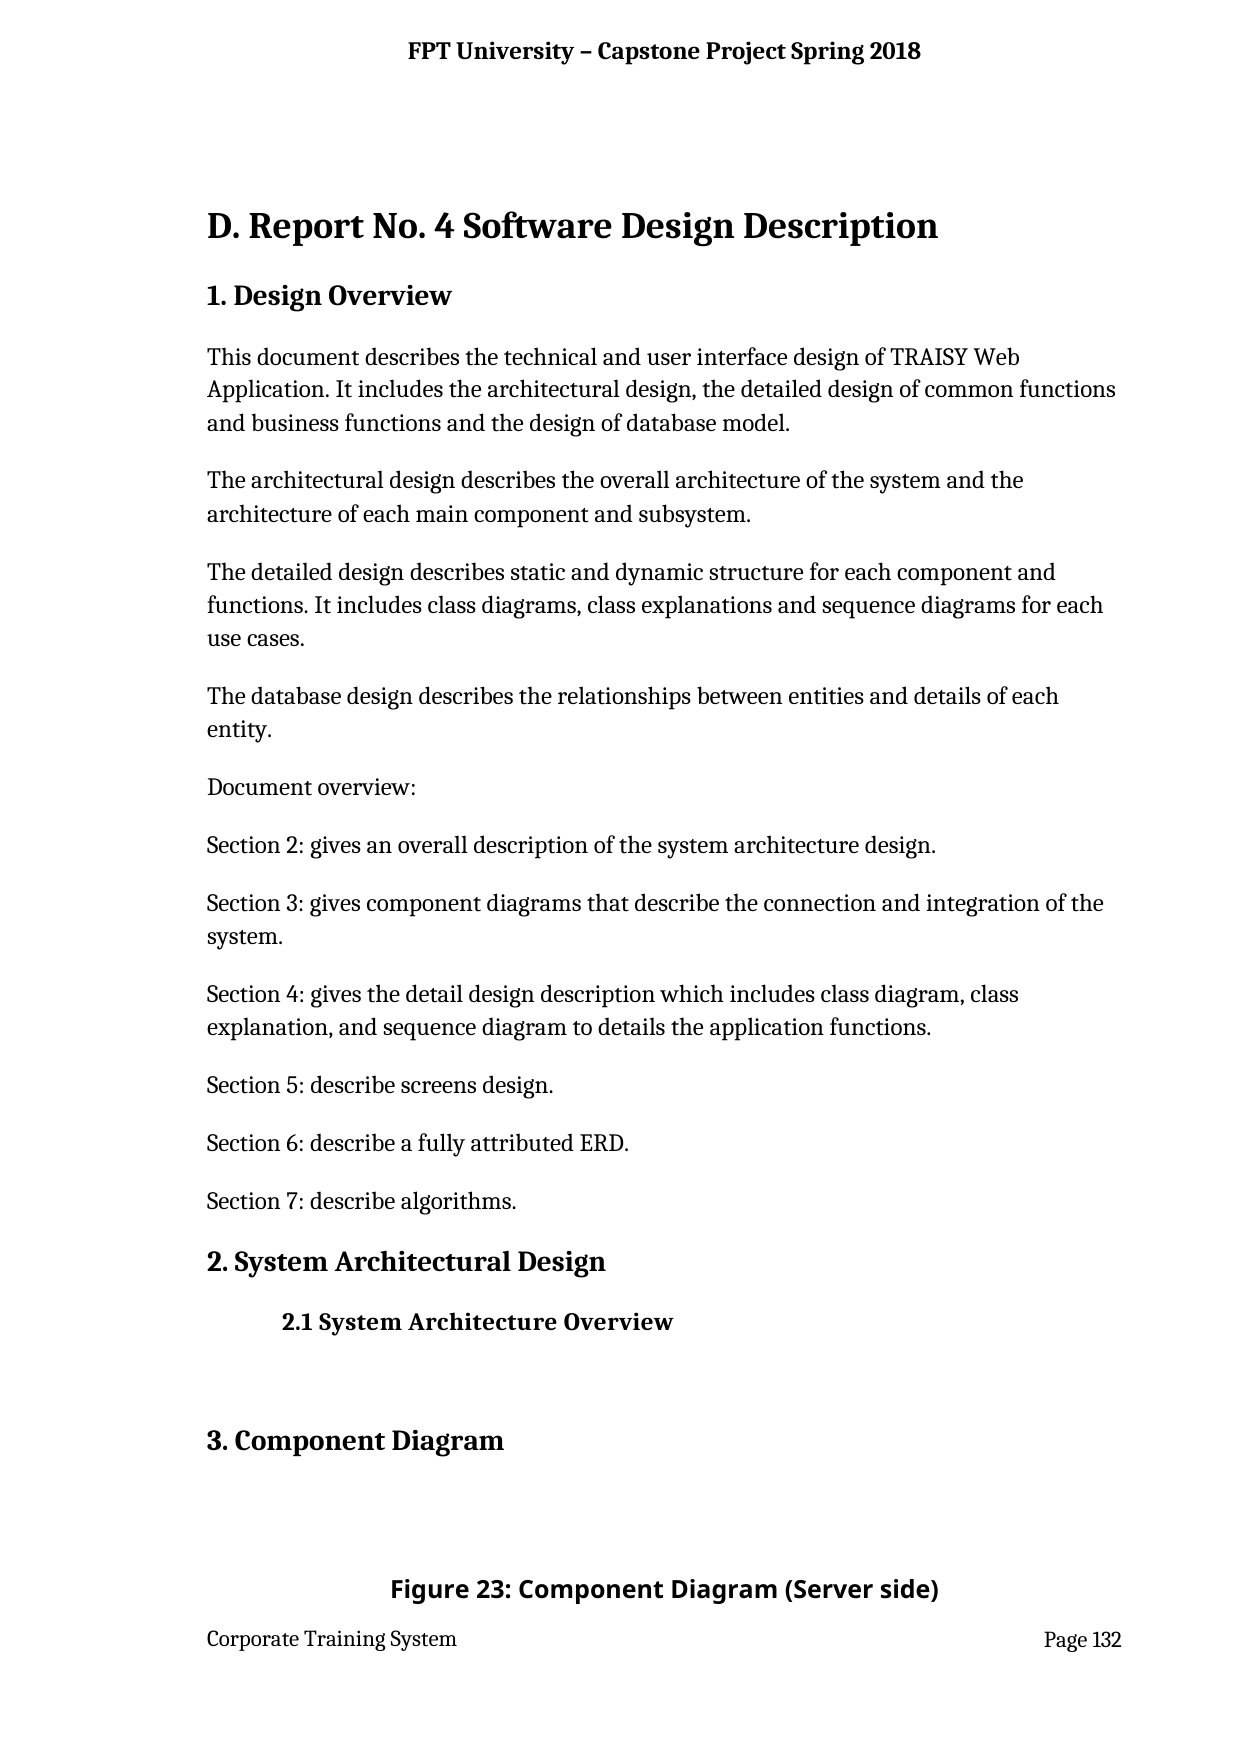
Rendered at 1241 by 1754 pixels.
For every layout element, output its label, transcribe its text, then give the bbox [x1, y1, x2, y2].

text Section 4: gives the detail design description which includes class diagram, class explanation, and sequence diagram to details the application functions. [207, 980, 1122, 1041]
text Document overview: [207, 773, 1122, 801]
text Section 5: describe screens design. [207, 1071, 1122, 1099]
text 2. System Architectural Design [207, 1245, 1122, 1278]
text Section 3: gives component diagrams that describe the connection and integration of the system. [207, 889, 1122, 950]
text 3. Component Diagram [207, 1424, 1122, 1458]
text The architectural design describes the overall architecture of the system and the architecture of each main component and subsystem. [207, 466, 1122, 528]
text 2.1 System Architecture Overview [282, 1308, 1122, 1337]
text 1. Design Overview [207, 279, 1122, 312]
text Section 2: gives an overall description of the system architecture design. [207, 831, 1122, 859]
text The detailed design describes static and dynamic structure for each component and functions. It includes class diagrams, class explanations and sequence diagrams for each use cases. [207, 557, 1122, 652]
text Section 7: describe algorithms. [207, 1187, 1122, 1216]
text The database design describes the relationships between entities and details of each entity. [207, 682, 1122, 743]
text Figure 23: Component Diagram (Server side) [207, 1572, 1122, 1606]
subtitle D. Report No. 4 Software Design Description [207, 204, 1124, 247]
text Section 6: describe a fully attributed ERD. [207, 1129, 1122, 1157]
text This document describes the technical and user interface design of TRAISY Web Application. It includes the architectural design, the detailed design of common functions and business functions and the design of database model. [207, 342, 1122, 437]
